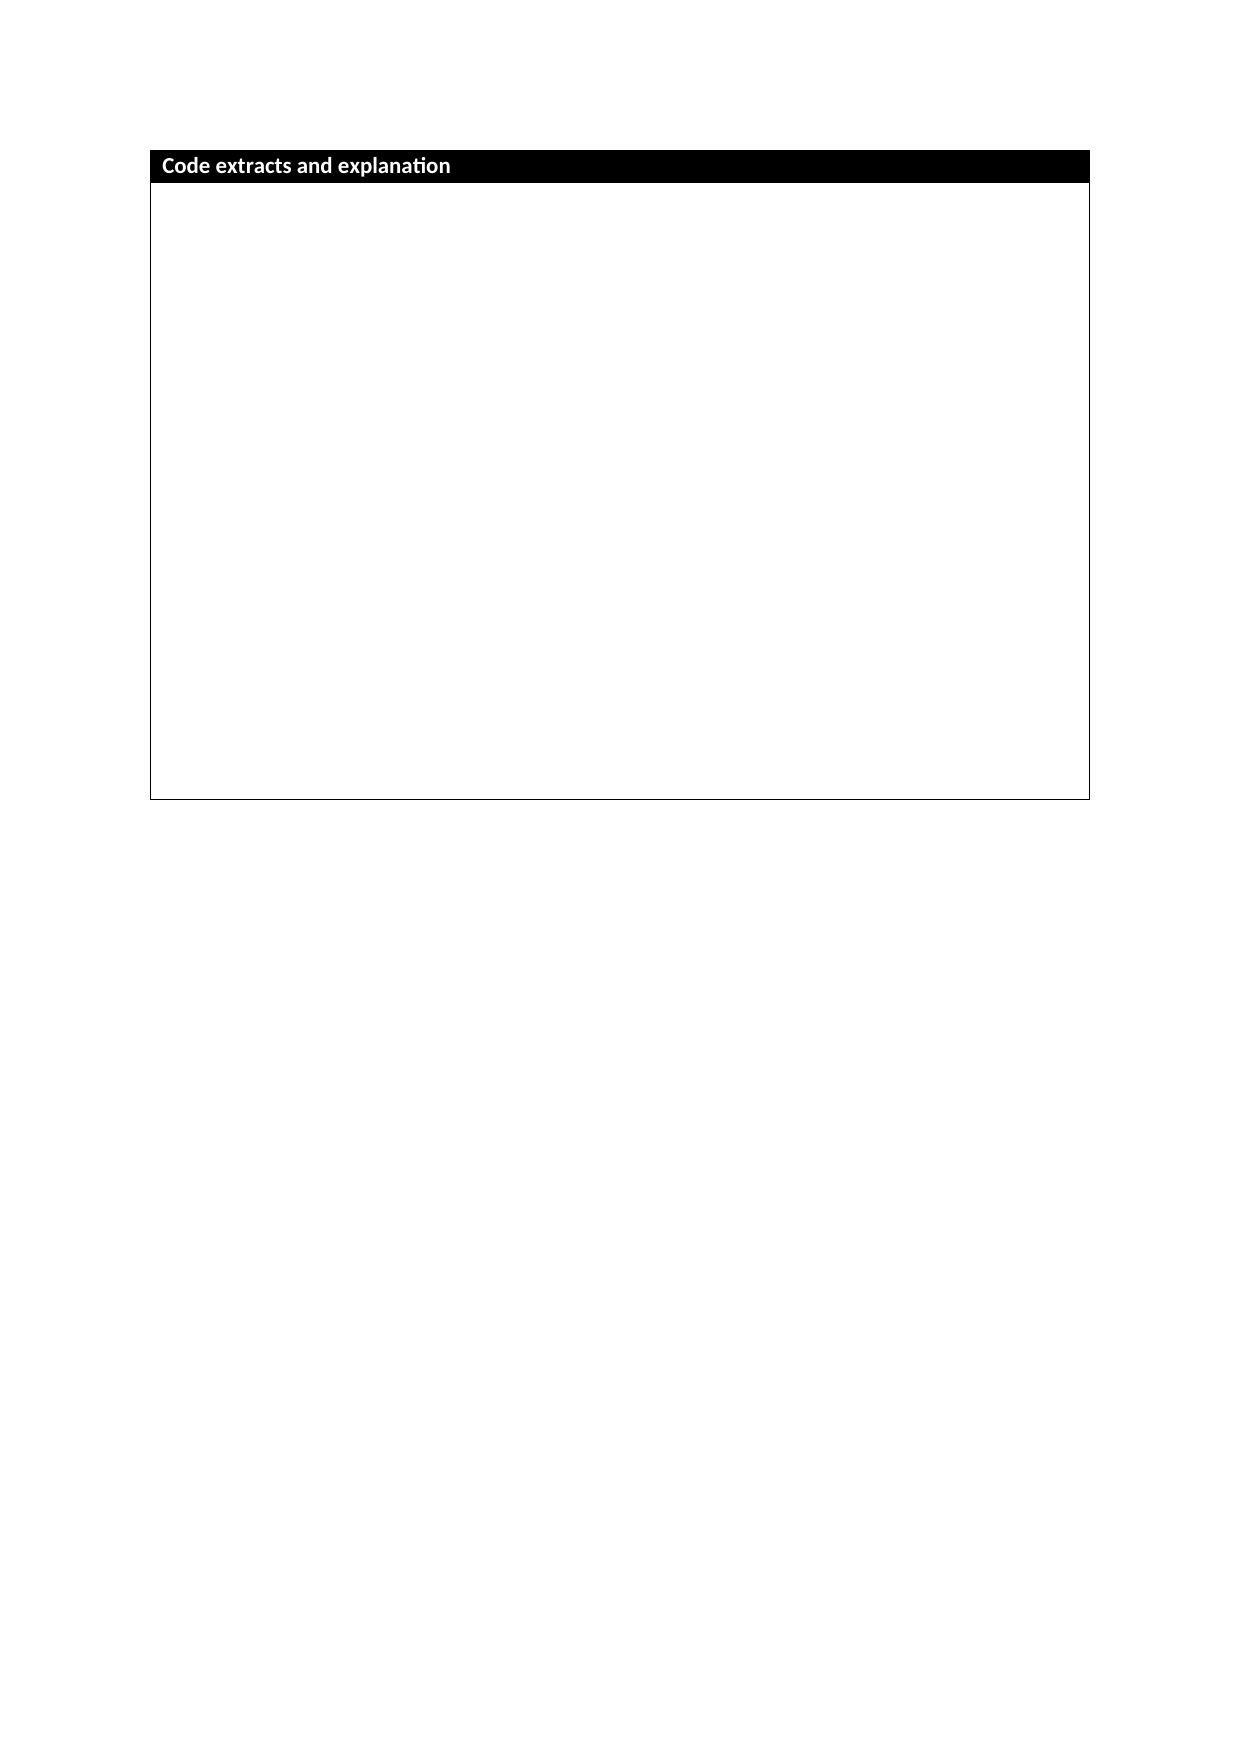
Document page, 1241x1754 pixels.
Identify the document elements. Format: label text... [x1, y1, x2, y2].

table_header [884, 151, 1089, 182]
table_cell [151, 183, 1089, 799]
table_header Code extracts and explanation [151, 151, 883, 182]
